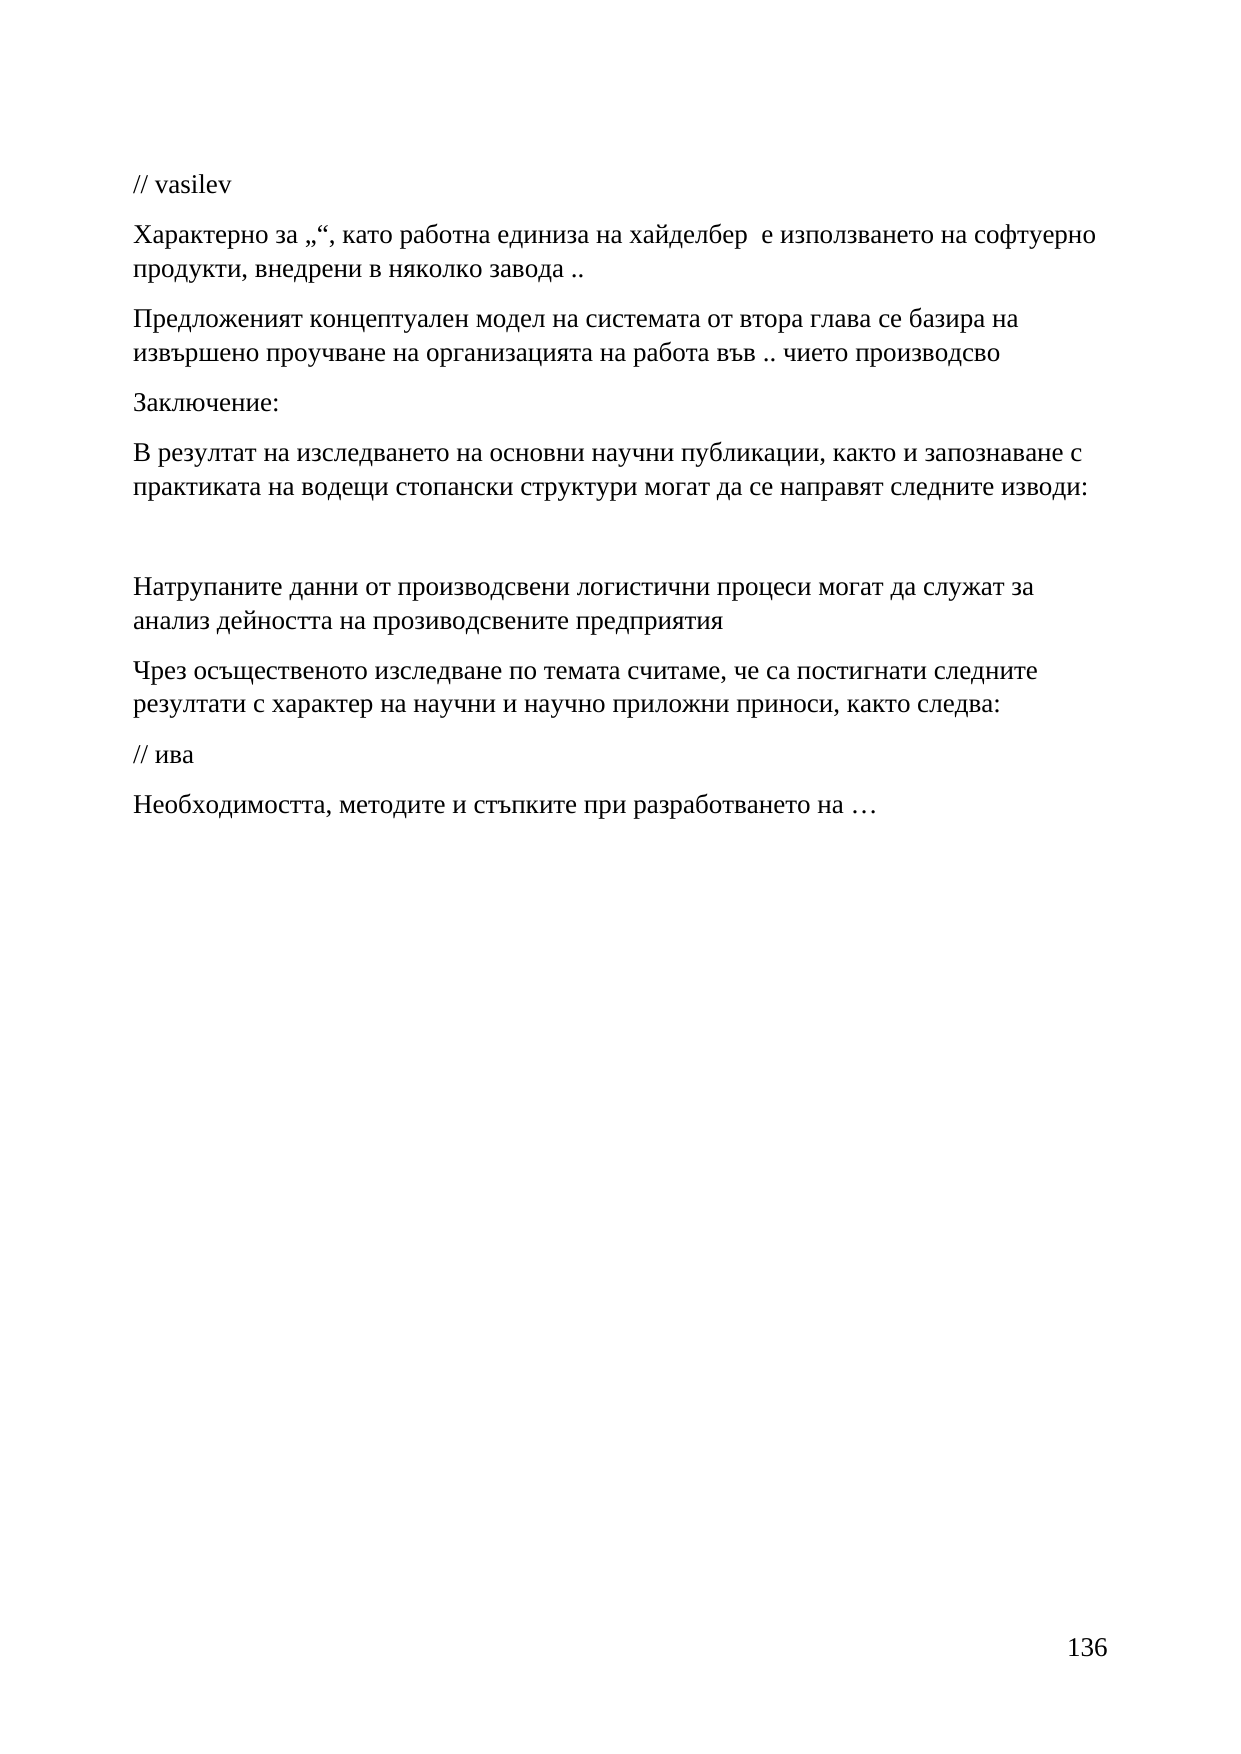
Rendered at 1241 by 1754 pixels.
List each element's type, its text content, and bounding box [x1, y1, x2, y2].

text // ива [133, 738, 1107, 769]
text Чрез осъщественото изследване по темата считаме, че са постигнати следните резултати с характер на научни и научно приложни приноси, както следва: [133, 654, 1107, 719]
text Натрупаните данни от производсвени логистични процеси могат да служат за анализ дейността на прозиводсвените предприятия [133, 570, 1107, 635]
text Предложеният концептуален модел на системата от втора глава се базира на извършено проучване на организацията на работа във .. чието производсво [133, 302, 1107, 367]
text // vasilev [133, 168, 1107, 199]
text Заключение: [133, 386, 1107, 417]
text Необходимостта, методите и стъпките при разработването на … [133, 788, 1107, 819]
text В резултат на изследването на основни научни публикации, както и запознаване с практиката на водещи стопански структури могат да се направят следните изводи: [133, 436, 1107, 501]
text Характерно за „“, като работна единиза на хайделбер е използването на софтуерно продукти, внедрени в няколко завода .. [133, 219, 1107, 283]
